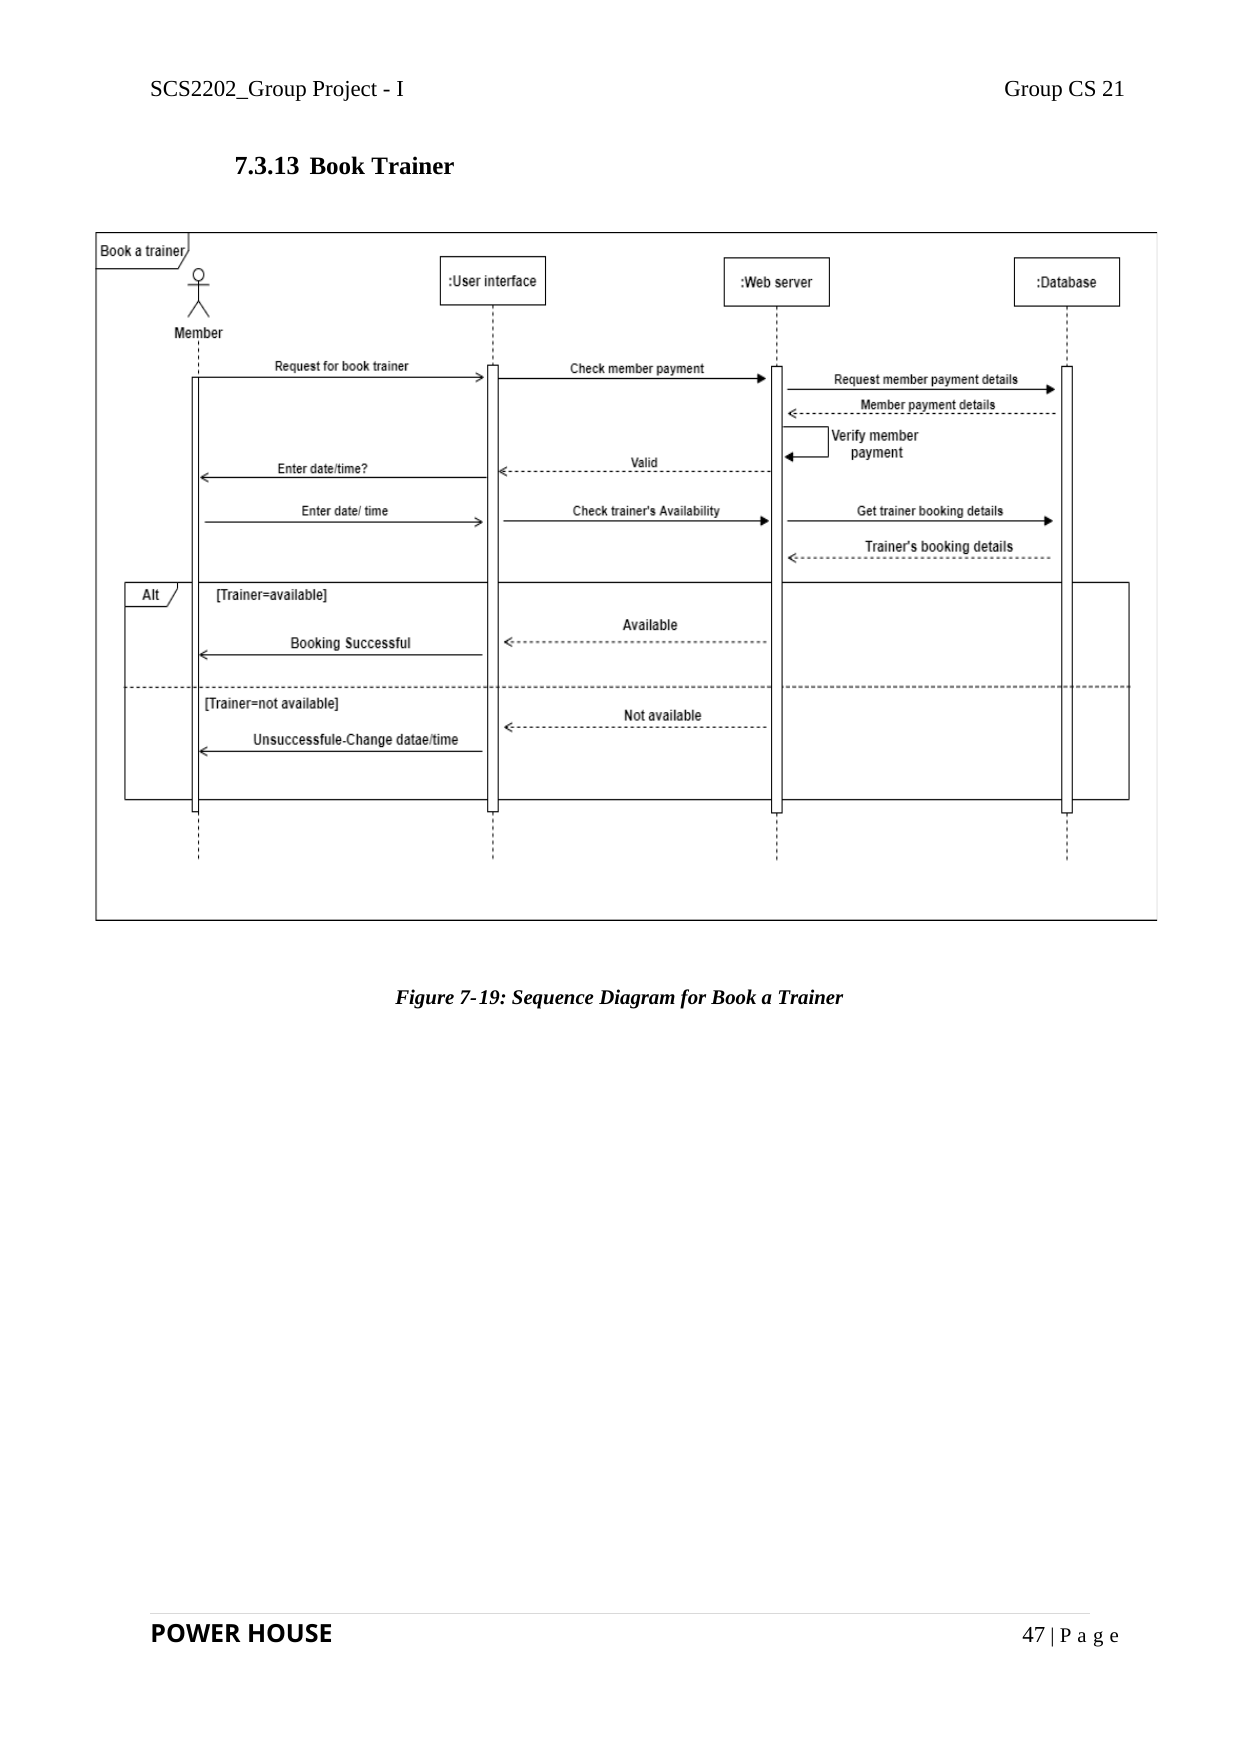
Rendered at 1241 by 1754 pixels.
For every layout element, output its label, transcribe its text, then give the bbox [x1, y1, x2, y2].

subtitle Book Trainer [234, 150, 1090, 180]
picture [95, 232, 1158, 921]
